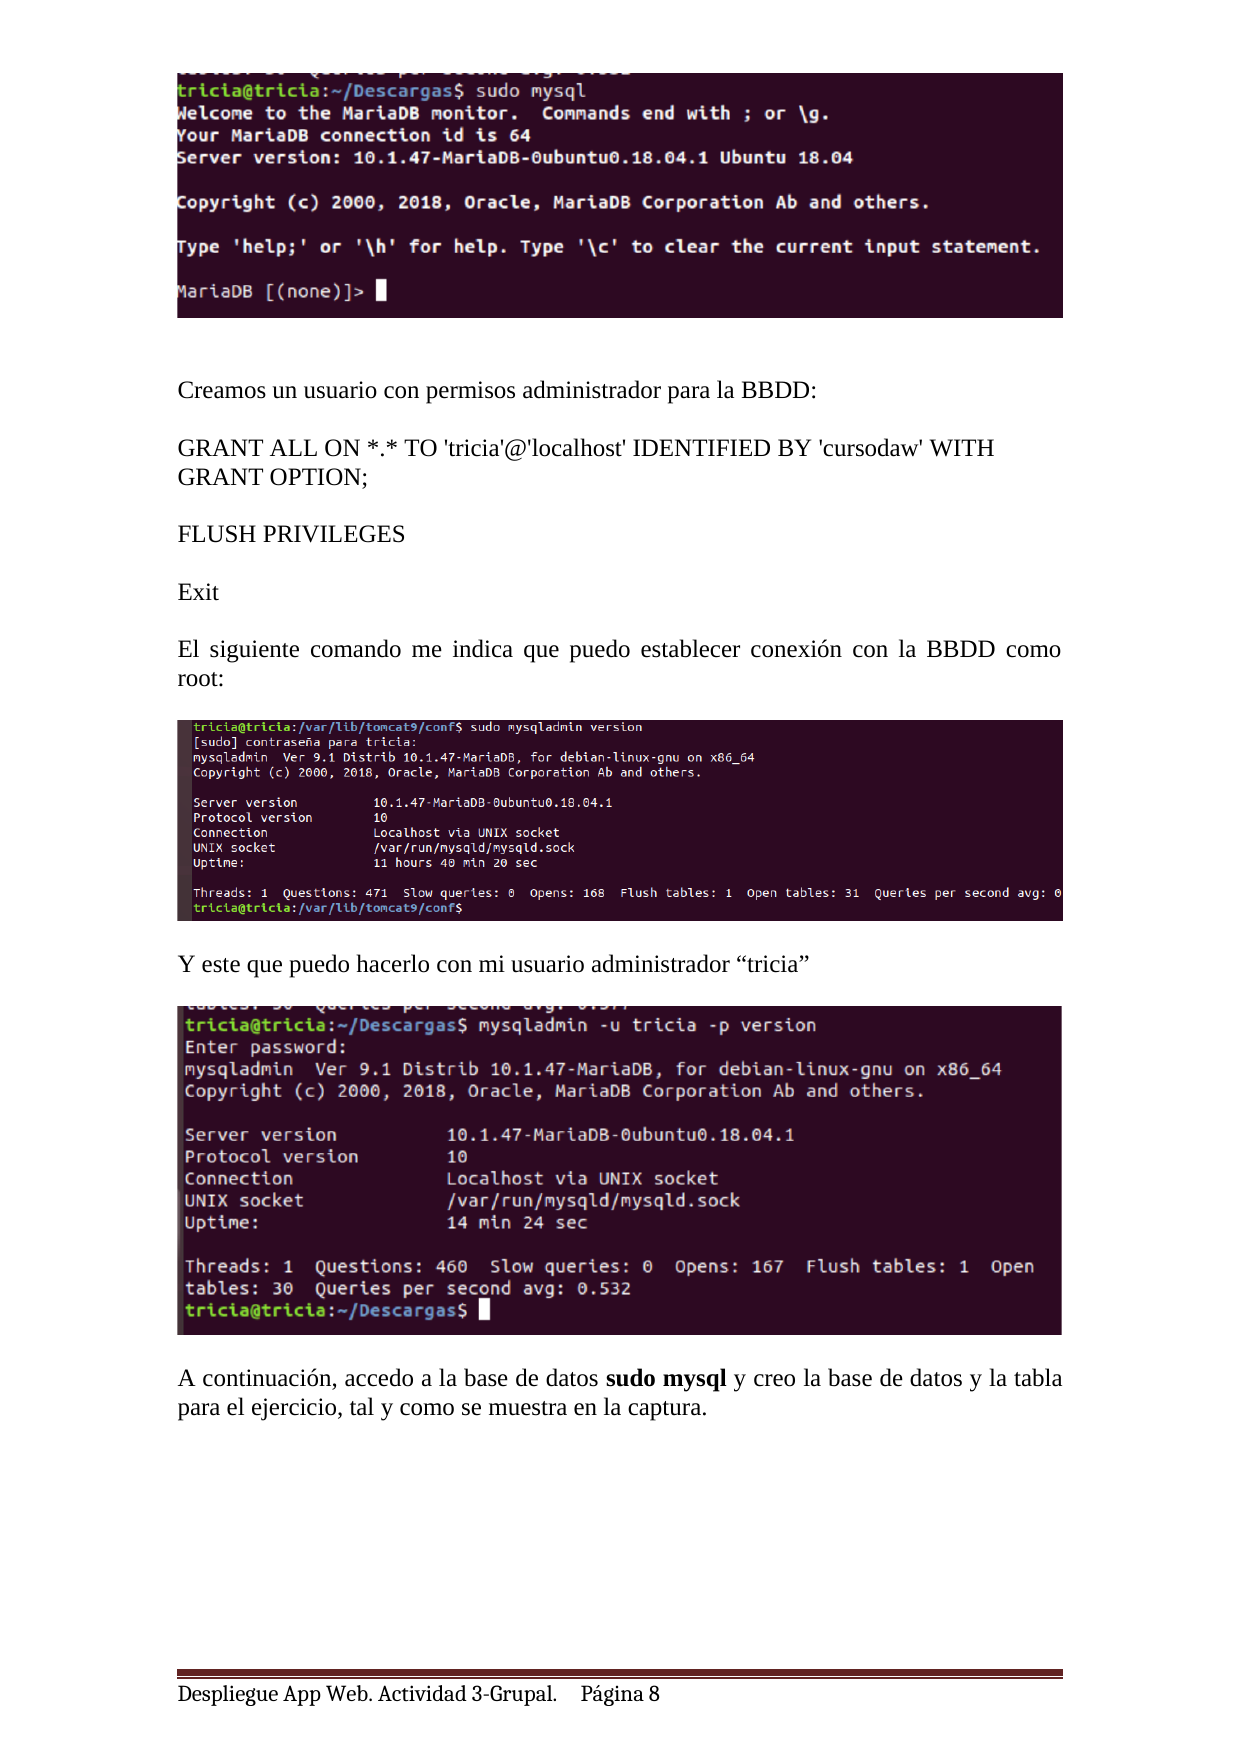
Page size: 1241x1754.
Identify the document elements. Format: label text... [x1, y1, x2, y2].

text Exit [177, 577, 1063, 605]
picture [177, 1006, 1062, 1335]
text FLUSH PRIVILEGES [177, 519, 1063, 548]
picture [177, 73, 1063, 318]
text A continuación, accedo a la base de datos sudo mysql y creo la base de datos y la tabla para el ejercicio, tal y como se muestra en la captura. [177, 1363, 1063, 1421]
text El siguiente comando me indica que puedo establecer conexión con la BBDD como root: [177, 634, 1063, 692]
text Creamos un usuario con permisos administrador para la BBDD: [177, 375, 1063, 404]
text Y este que puedo hacerlo con mi usuario administrador “tricia” [177, 949, 1063, 978]
picture [177, 720, 1063, 921]
text GRANT ALL ON *.* TO 'tricia'@'localhost' IDENTIFIED BY 'cursodaw' WITH GRANT OPTION; [177, 433, 1063, 490]
